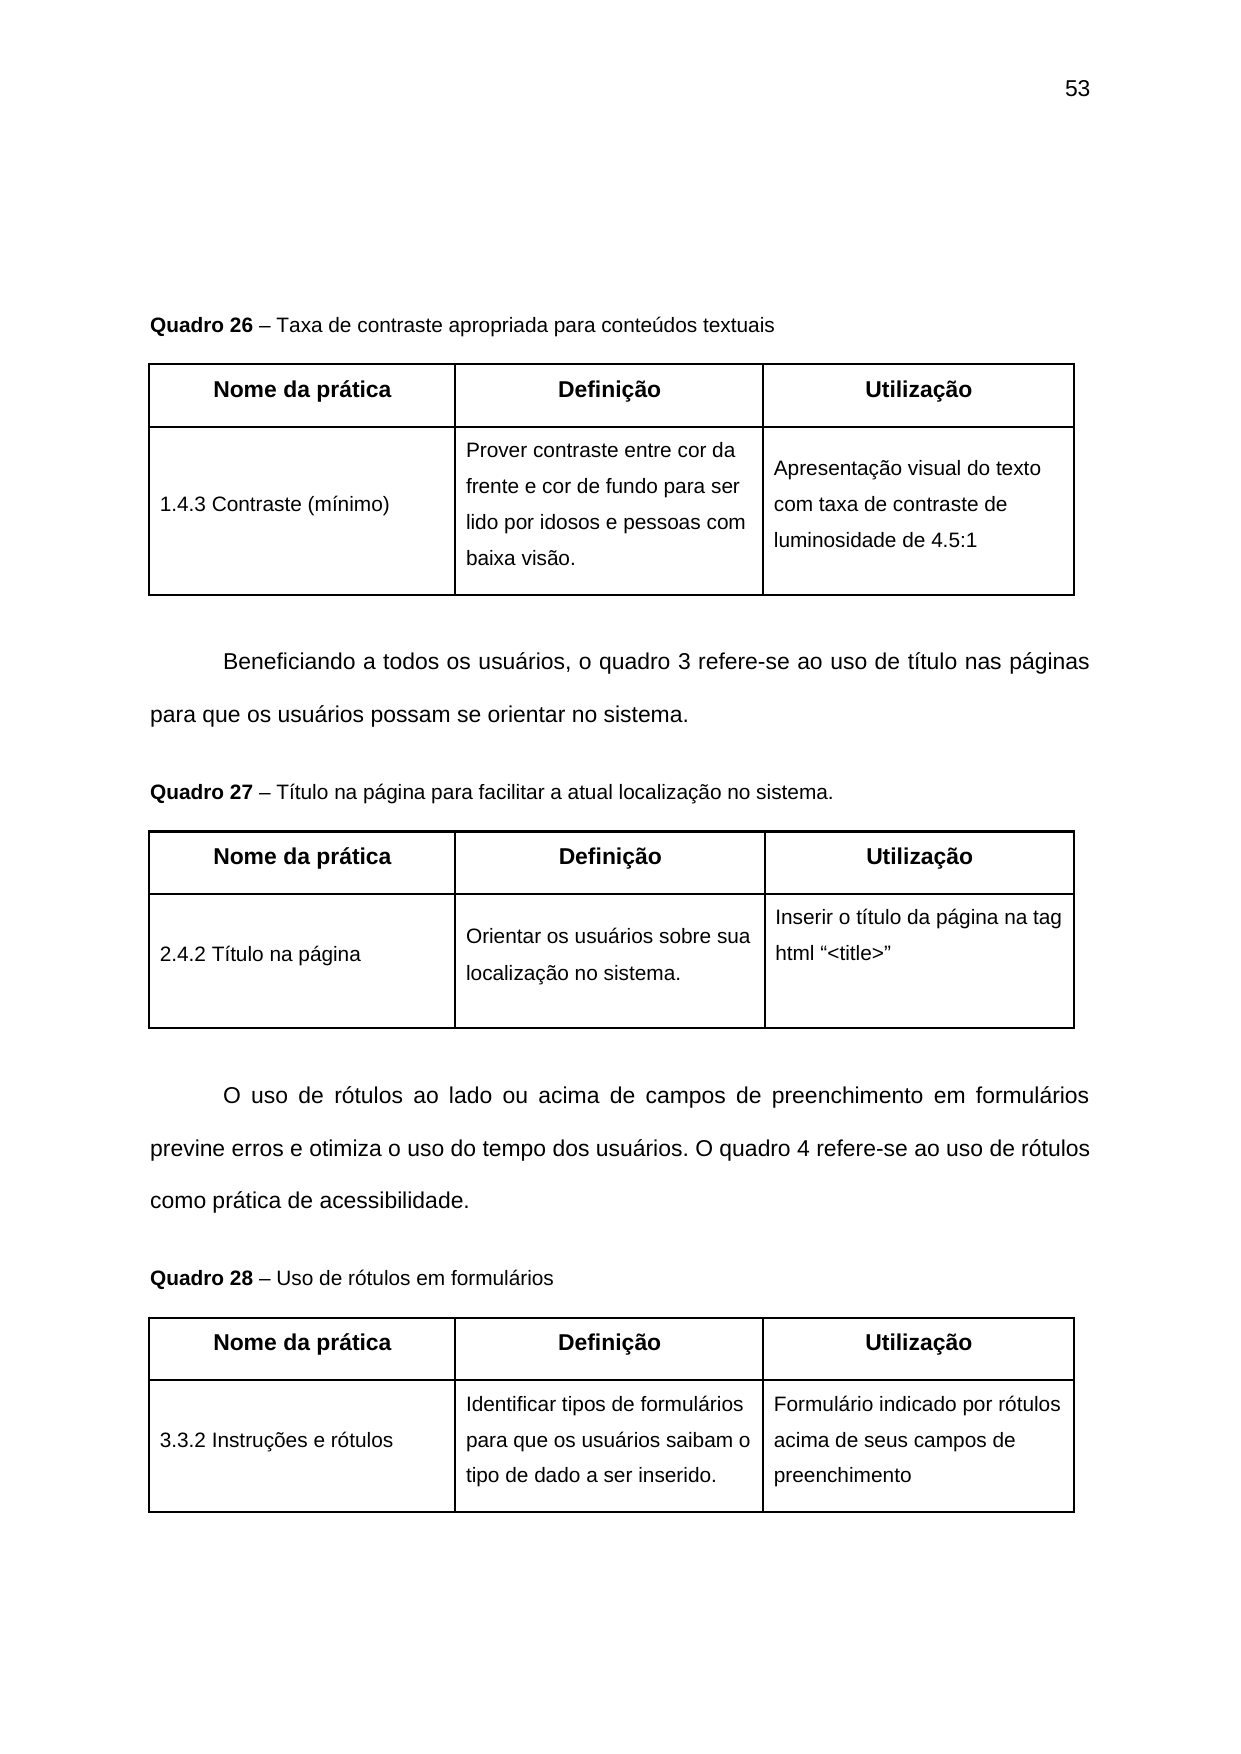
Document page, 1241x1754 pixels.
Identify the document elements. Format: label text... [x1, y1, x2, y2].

text Quadro 26 – Taxa de contraste apropriada para conteúdos textuais [150, 313, 1090, 337]
table_cell Orientar os usuários sobre sua localização no sistema. [456, 895, 764, 1027]
table_header Utilização [766, 833, 1073, 893]
table_header Definição [456, 365, 762, 426]
table_header Utilização [764, 365, 1073, 426]
table_cell Identificar tipos de formulários para que os usuários saibam o tipo de dado a ser inserido. [456, 1381, 762, 1511]
table_cell Formulário indicado por rótulos acima de seus campos de preenchimento [764, 1381, 1073, 1511]
text O uso de rótulos ao lado ou acima de campos de preenchimento em formulários previne erros e otimiza o uso do tempo dos usuários. O quadro 4 refere-se ao uso de rótulos como prática de acessibilidade. [150, 1082, 1090, 1213]
table_cell Prover contraste entre cor da frente e cor de fundo para ser lido por idosos e pessoas com baixa visão. [456, 428, 762, 593]
text Quadro 28 – Uso de rótulos em formulários [150, 1266, 1090, 1290]
table_cell 3.3.2 Instruções e rótulos [150, 1381, 454, 1511]
table_header Definição [456, 833, 764, 893]
table_header Nome da prática [150, 365, 454, 426]
table_header Utilização [764, 1319, 1073, 1379]
table_cell Apresentação visual do texto com taxa de contraste de luminosidade de 4.5:1 [764, 428, 1073, 593]
text Quadro 27 – Título na página para facilitar a atual localização no sistema. [150, 780, 1090, 804]
table_cell 2.4.2 Título na página [150, 895, 454, 1027]
table_header Nome da prática [150, 1319, 454, 1379]
table_cell Inserir o título da página na tag html “<title>” [766, 895, 1073, 1027]
table_header Nome da prática [150, 833, 454, 893]
text Beneficiando a todos os usuários, o quadro 3 refere-se ao uso de título nas páginas para que os usuários possam se orientar no sistema. [150, 648, 1090, 727]
table_cell 1.4.3 Contraste (mínimo) [150, 428, 454, 593]
table_header Definição [456, 1319, 762, 1379]
